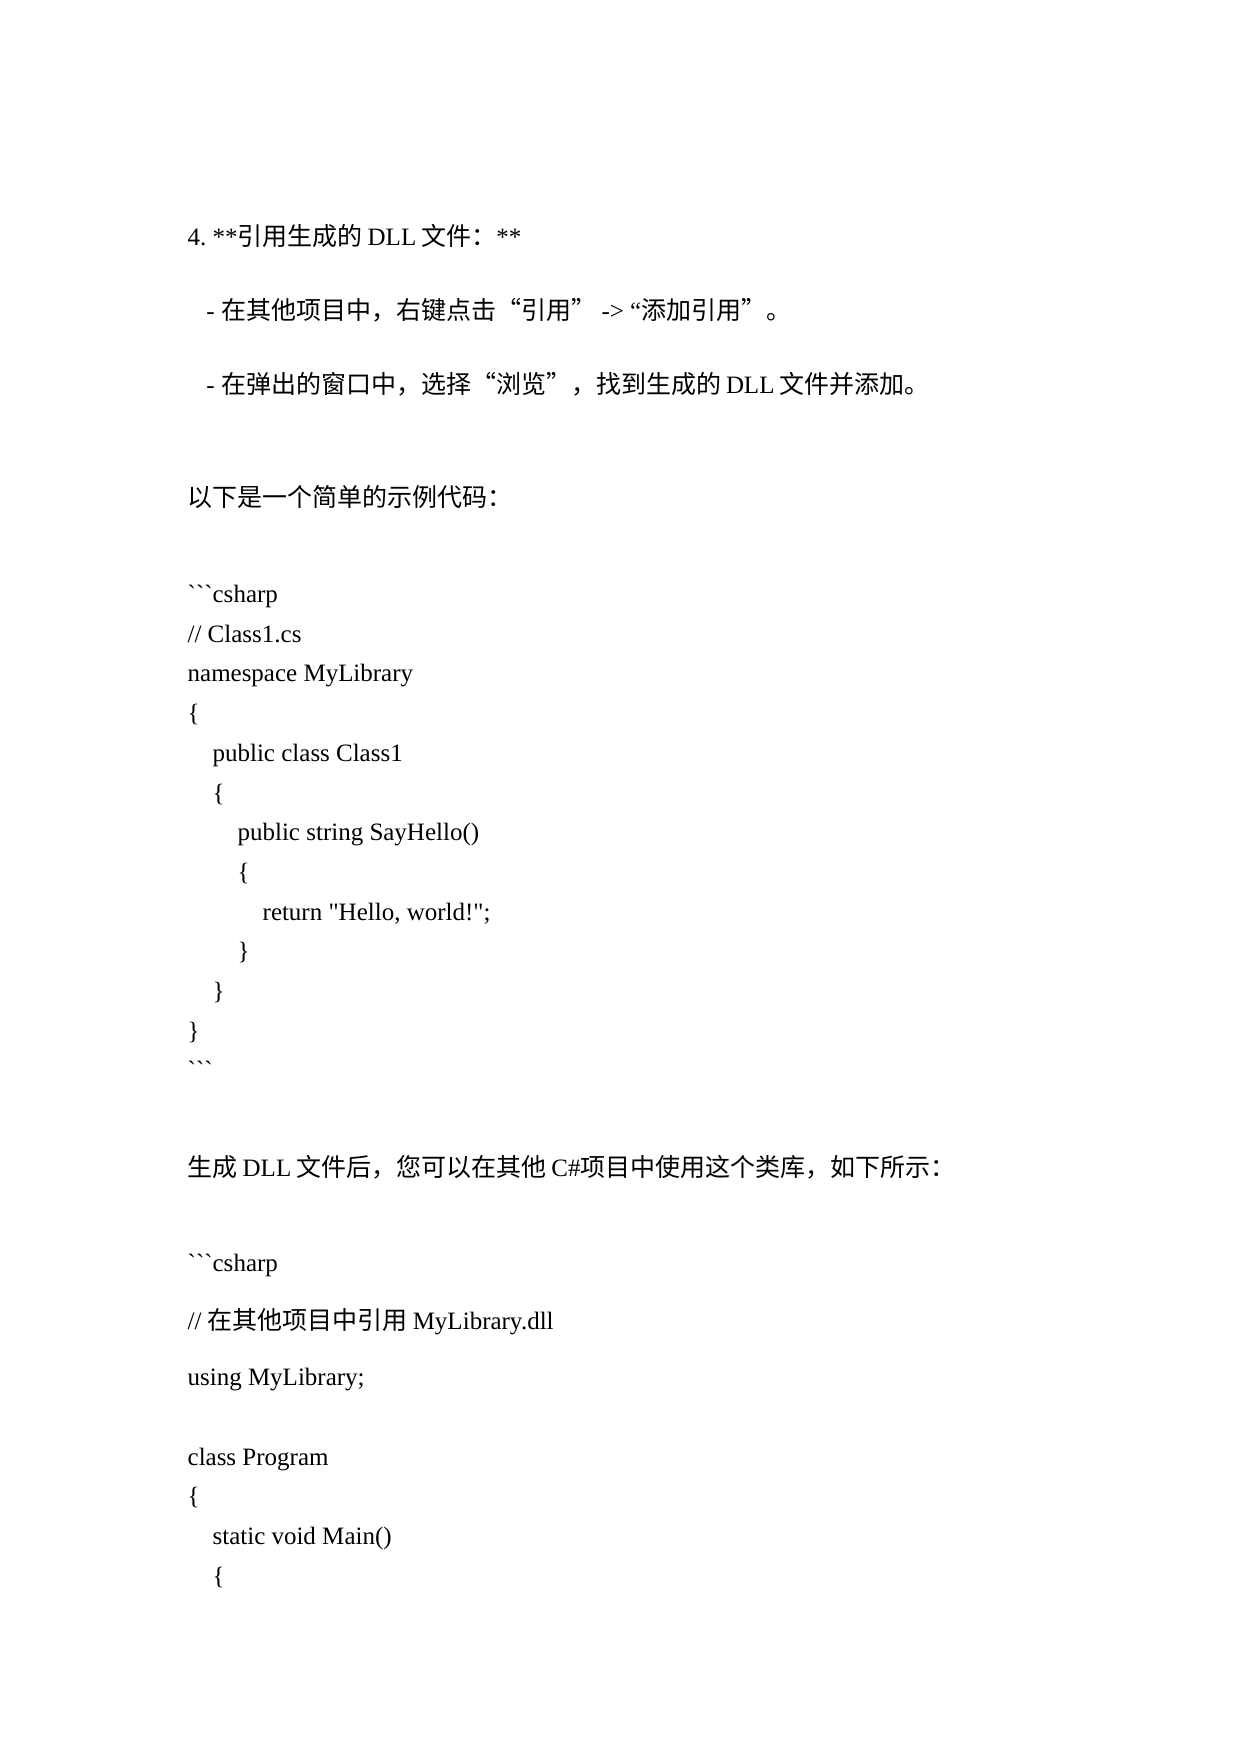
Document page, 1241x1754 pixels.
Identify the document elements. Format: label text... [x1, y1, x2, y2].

text } [187, 934, 1053, 967]
text - 在弹出的窗口中，选择“浏览”，找到生成的DLL文件并添加。 [187, 350, 1053, 415]
text namespace MyLibrary [187, 657, 1053, 689]
text using MyLibrary; [187, 1360, 1053, 1393]
text ``` [187, 1053, 1053, 1086]
text { [187, 696, 1053, 729]
text public class Class1 [187, 736, 1053, 768]
text 4. **引用生成的DLL文件：** [187, 202, 1053, 267]
text { [187, 776, 1053, 808]
text public string SayHello() [187, 815, 1053, 848]
text // 在其他项目中引用MyLibrary.dll [187, 1286, 1053, 1351]
text 以下是一个简单的示例代码： [187, 463, 1053, 528]
text static void Main() [187, 1519, 1053, 1552]
text 生成DLL文件后，您可以在其他C#项目中使用这个类库，如下所示： [187, 1133, 1053, 1198]
text class Program [187, 1440, 1053, 1472]
text return "Hello, world!"; [187, 895, 1053, 927]
text } [187, 1014, 1053, 1046]
text ```csharp [187, 577, 1053, 610]
text // Class1.cs [187, 617, 1053, 649]
text { [187, 1479, 1053, 1512]
text } [187, 974, 1053, 1007]
text { [187, 1559, 1053, 1591]
text { [187, 855, 1053, 888]
text - 在其他项目中，右键点击“引用” -> “添加引用”。 [187, 276, 1053, 341]
text ```csharp [187, 1247, 1053, 1279]
